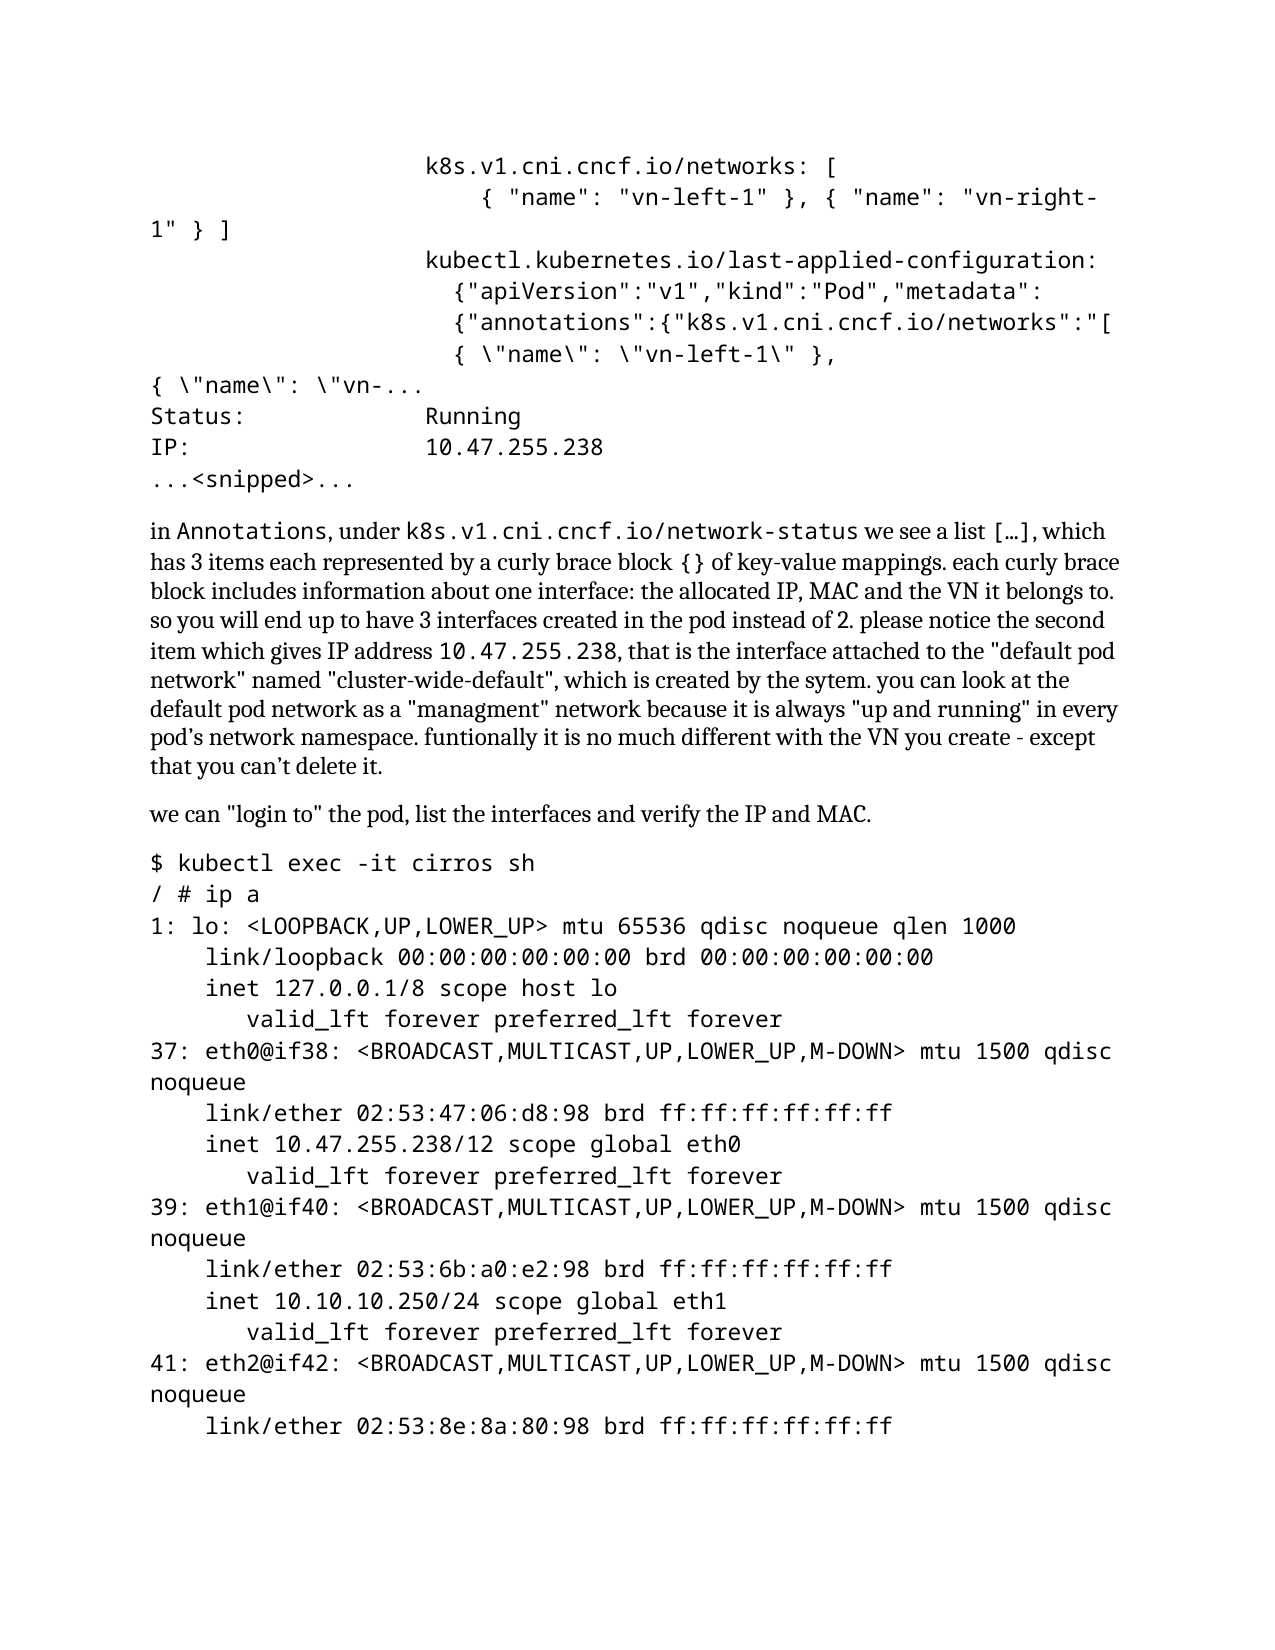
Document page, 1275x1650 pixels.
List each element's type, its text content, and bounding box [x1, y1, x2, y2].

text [150, 150, 1125, 494]
text we can "login to" the pod, list the interfaces and verify the IP and MAC. [150, 799, 1125, 828]
text in Annotations, under k8s.v1.cni.cncf.io/network-status we see a list […​], which has 3 items each represented by a curly brace block {} of key-value mappings. each curly brace block includes information about one interface: the allocated IP, MAC and the VN it belongs to. so you will end up to have 3 interfaces created in the pod instead of 2. please notice the second item which gives IP address 10.47.255.238, that is the interface attached to the "default pod network" named "cluster-wide-default", which is created by the sytem. you can look at the default pod network as a "managment" network because it is always "up and running" in every pod’s network namespace. funtionally it is no much different with the VN you create - except that you can’t delete it. [150, 514, 1125, 781]
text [150, 847, 1125, 1441]
